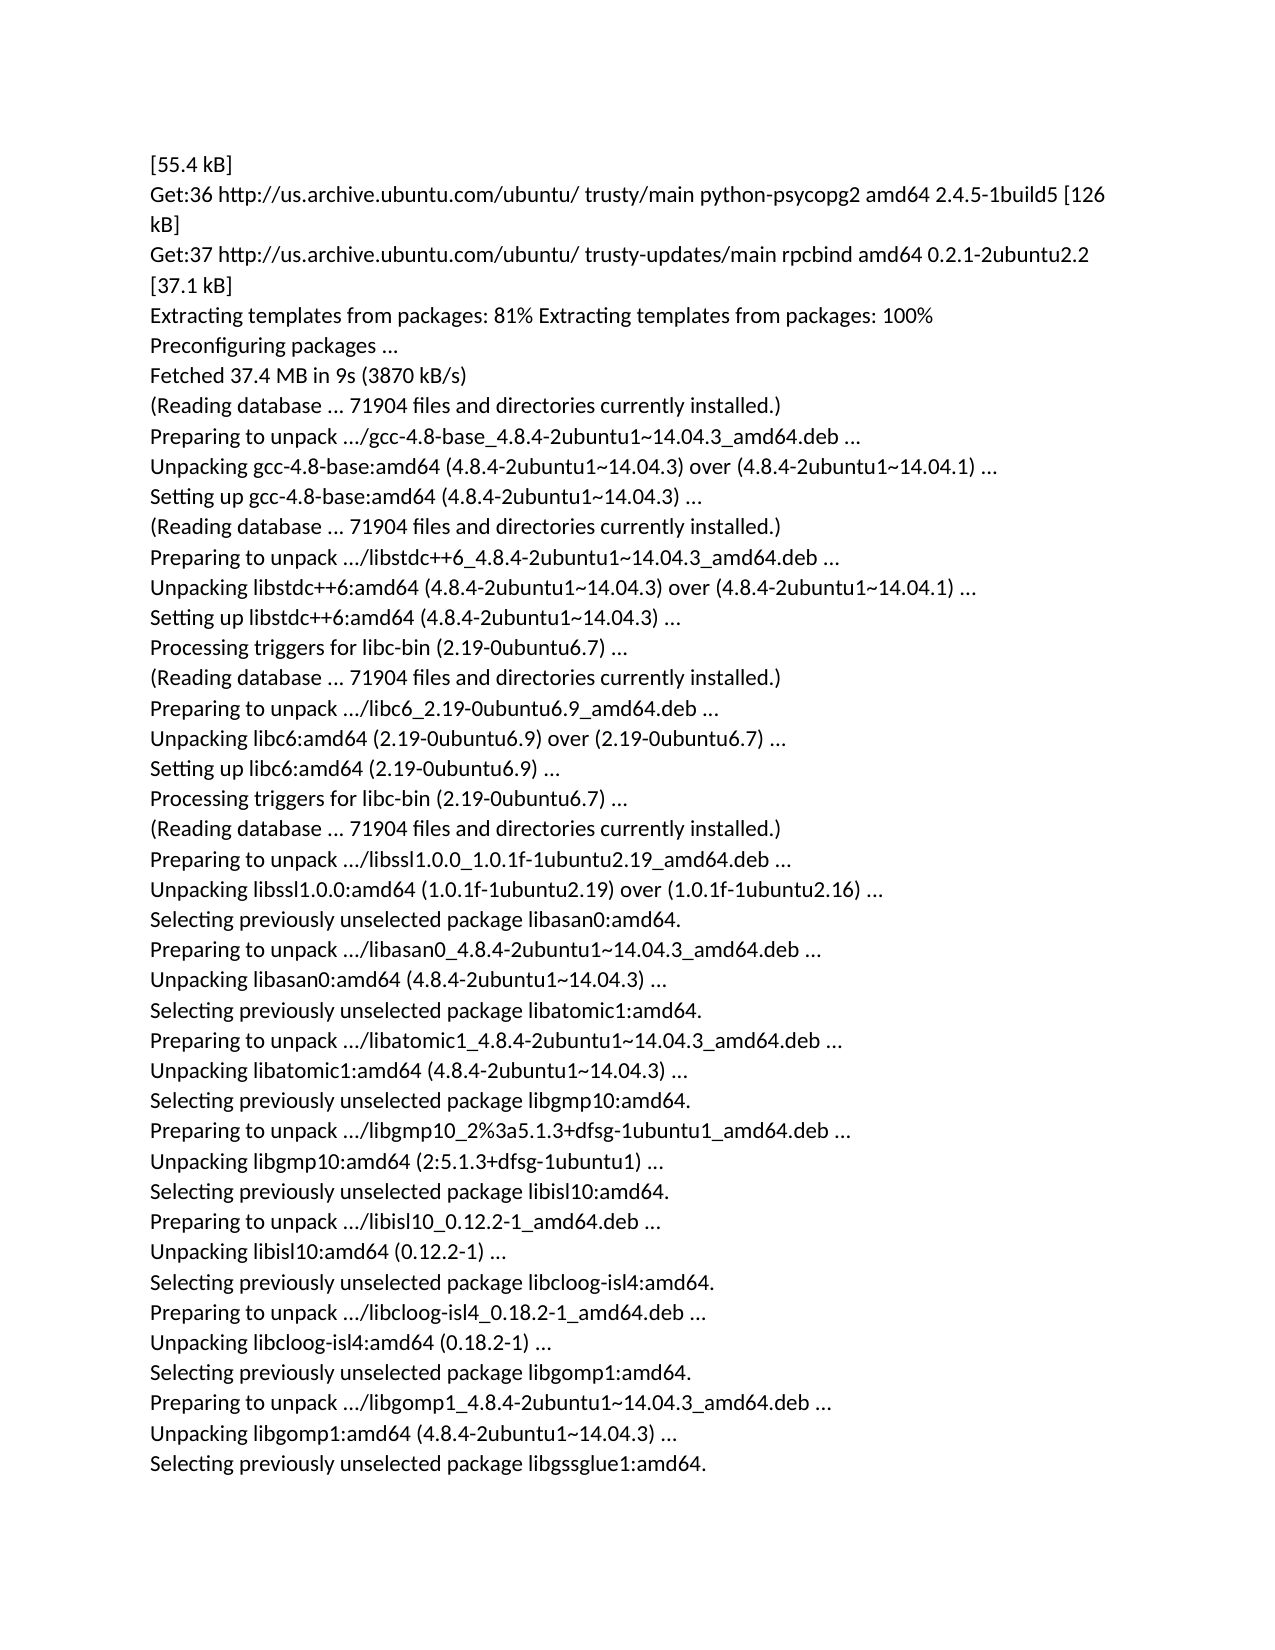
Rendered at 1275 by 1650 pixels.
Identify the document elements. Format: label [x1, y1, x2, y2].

text [150, 150, 1125, 1477]
